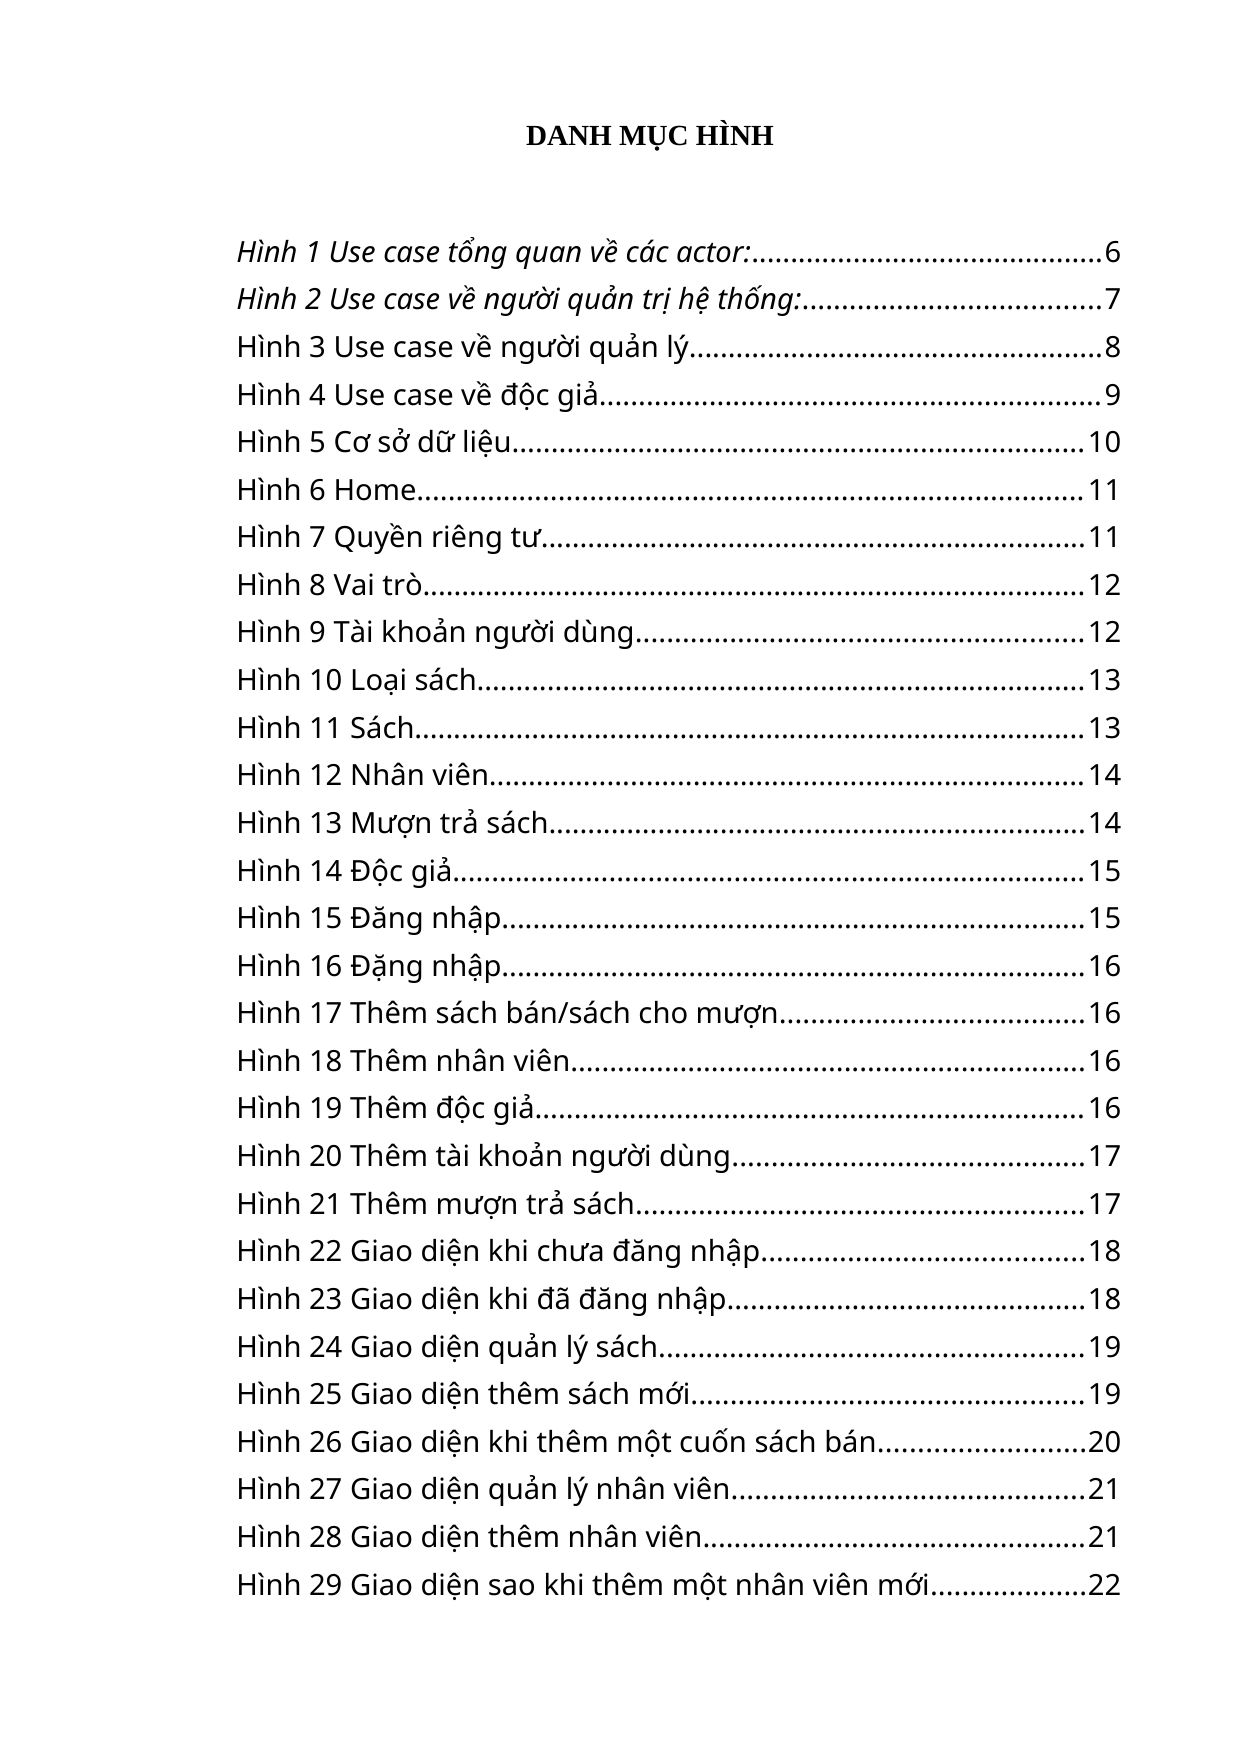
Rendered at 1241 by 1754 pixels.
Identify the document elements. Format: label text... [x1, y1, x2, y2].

text Hình 28 Giao diện thêm nhân viên 21 [177, 1516, 1122, 1556]
text Hình 17 Thêm sách bán/sách cho mượn 16 [177, 993, 1122, 1032]
text Hình 19 Thêm độc giả 16 [177, 1088, 1122, 1127]
text Hình 18 Thêm nhân viên 16 [177, 1040, 1122, 1080]
text Hình 27 Giao diện quản lý nhân viên 21 [177, 1469, 1122, 1508]
text Hình 6 Home 11 [177, 469, 1122, 509]
text Hình 9 Tài khoản người dùng 12 [177, 612, 1122, 651]
text Hình 12 Nhân viên 14 [177, 754, 1122, 794]
subtitle danh mục hình [177, 118, 1122, 152]
text Hình 4 Use case về độc giả 9 [177, 374, 1122, 413]
text Hình 16 Đặng nhập 16 [177, 945, 1122, 985]
text Hình 10 Loại sách 13 [177, 659, 1122, 699]
text Hình 22 Giao diện khi chưa đăng nhập 18 [177, 1231, 1122, 1270]
text Hình 15 Đăng nhập 15 [177, 897, 1122, 937]
text Hình 5 Cơ sở dữ liệu 10 [177, 421, 1122, 461]
text Hình 25 Giao diện thêm sách mới 19 [177, 1373, 1122, 1413]
text Hình 24 Giao diện quản lý sách 19 [177, 1326, 1122, 1366]
text Hình 11 Sách 13 [177, 707, 1122, 747]
text Hình 23 Giao diện khi đã đăng nhập 18 [177, 1278, 1122, 1318]
text Hình 3 Use case về người quản lý 8 [177, 326, 1122, 366]
text Hình 1 Use case tổng quan về các actor: 6 [177, 231, 1122, 271]
text Hình 8 Vai trò 12 [177, 564, 1122, 604]
text Hình 14 Độc giả 15 [177, 850, 1122, 889]
text Hình 20 Thêm tài khoản người dùng 17 [177, 1135, 1122, 1175]
text Hình 29 Giao diện sao khi thêm một nhân viên mới 22 [177, 1564, 1122, 1603]
text Hình 7 Quyền riêng tư 11 [177, 517, 1122, 556]
text Hình 21 Thêm mượn trả sách 17 [177, 1183, 1122, 1223]
text Hình 26 Giao diện khi thêm một cuốn sách bán 20 [177, 1421, 1122, 1461]
text Hình 2 Use case về người quản trị hệ thống: 7 [177, 278, 1122, 318]
text Hình 13 Mượn trả sách 14 [177, 802, 1122, 842]
